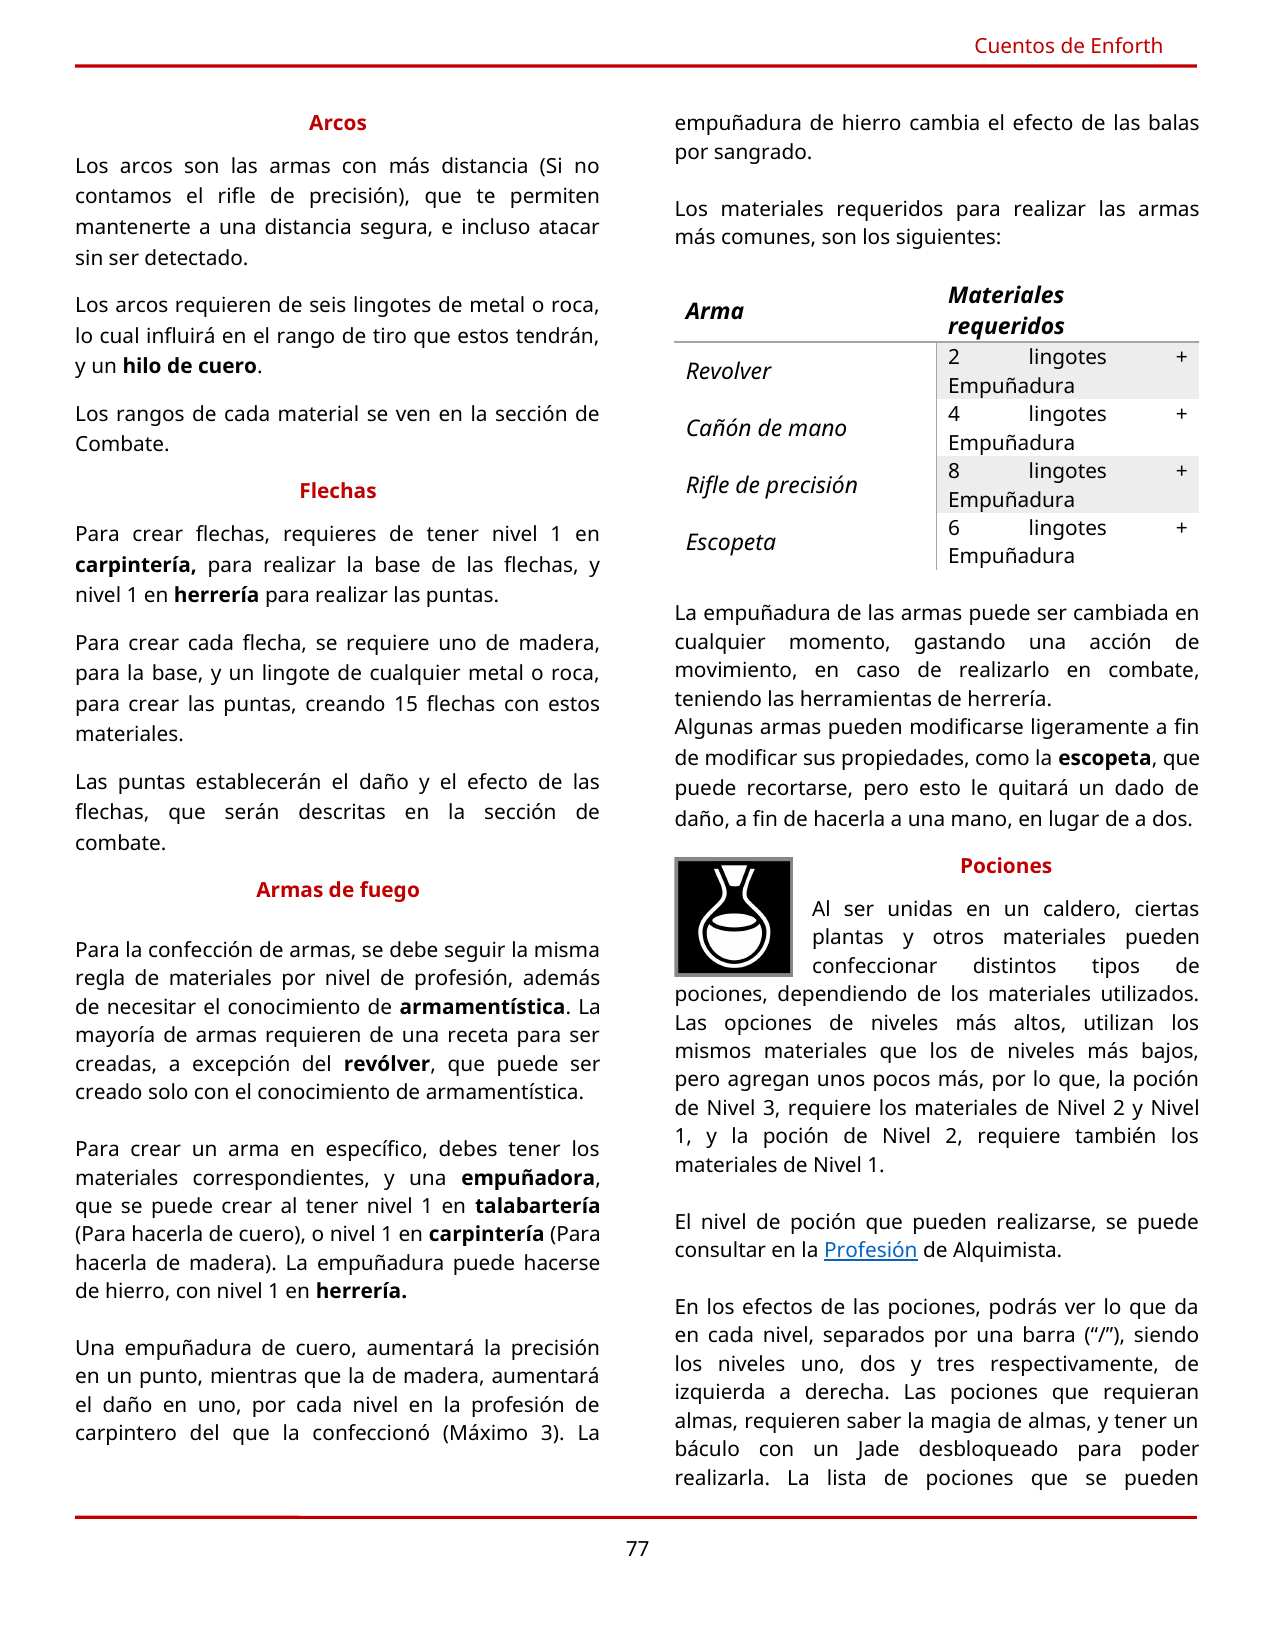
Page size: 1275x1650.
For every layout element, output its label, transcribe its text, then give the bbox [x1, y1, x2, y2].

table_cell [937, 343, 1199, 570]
subtitle Armas de fuego [75, 875, 601, 904]
text Los rangos de cada material se ven en la sección de Combate. [75, 399, 601, 458]
text Para crear un arma en específico, debes tener los materiales correspondientes, y una empuñadora, que se puede crear al tener nivel 1 en talabartería (Para hacerla de cuero), o nivel 1 en carpintería (Para hacerla de madera). La empuñadura puede hacerse de hierro, con nivel 1 en herrería. [75, 1134, 601, 1305]
text Las puntas establecerán el daño y el efecto de las flechas, que serán descritas en la sección de combate. [75, 767, 601, 857]
text Para la confección de armas, se debe seguir la misma regla de materiales por nivel de profesión, además de necesitar el conocimiento de armamentística. La mayoría de armas requieren de una receta para ser creadas, a excepción del revólver, que puede ser creado solo con el conocimiento de armamentística. [75, 935, 601, 1106]
text Los arcos son las armas con más distancia (Si no contamos el rifle de precisión), que te permiten mantenerte a una distancia segura, e incluso atacar sin ser detectado. [75, 151, 601, 271]
text Al ser unidas en un caldero, ciertas plantas y otros materiales pueden confeccionar distintos tipos de pociones, dependiendo de los materiales utilizados. Las opciones de niveles más altos, utilizan los mismos materiales que los de niveles más bajos, pero agregan unos pocos más, por lo que, la poción de Nivel 3, requiere los materiales de Nivel 2 y Nivel 1, y la poción de Nivel 2, requiere también los materiales de Nivel 1. [674, 894, 1200, 1178]
text Los materiales requeridos para realizar las armas más comunes, son los siguientes: [674, 194, 1200, 251]
text Una empuñadura de cuero, aumentará la precisión en un punto, mientras que la de madera, aumentará el daño en uno, por cada nivel en la profesión de carpintero del que la confeccionó (Máximo 3). La empuñadura de hierro cambia el efecto de las balas por sangrado. [75, 1333, 601, 1447]
text Para crear cada flecha, se requiere uno de madera, para la base, y un lingote de cualquier metal o roca, para crear las puntas, creando 15 flechas con estos materiales. [75, 628, 601, 748]
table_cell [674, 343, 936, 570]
text Una empuñadura de cuero, aumentará la precisión en un punto, mientras que la de madera, aumentará el daño en uno, por cada nivel en la profesión de carpintero del que la confeccionó (Máximo 3). La empuñadura de hierro cambia el efecto de las balas por sangrado. [674, 108, 1200, 165]
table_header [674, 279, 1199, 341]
subtitle Arcos [75, 108, 601, 137]
subtitle Pociones [674, 851, 1200, 880]
text Los arcos requieren de seis lingotes de metal o roca, lo cual influirá en el rango de tiro que estos tendrán, y un hilo de cuero. [75, 290, 601, 380]
picture [674, 857, 793, 977]
text Para crear flechas, requieres de tener nivel 1 en carpintería, para realizar la base de las flechas, y nivel 1 en herrería para realizar las puntas. [75, 519, 601, 609]
subtitle Flechas [75, 477, 601, 505]
text La empuñadura de las armas puede ser cambiada en cualquier momento, gastando una acción de movimiento, en caso de realizarlo en combate, teniendo las herramientas de herrería. [674, 598, 1200, 712]
text El nivel de poción que pueden realizarse, se puede consultar en la Profesión de Alquimista. [674, 1207, 1200, 1264]
text Algunas armas pueden modificarse ligeramente a fin de modificar sus propiedades, como la escopeta, que puede recortarse, pero esto le quitará un dado de daño, a fin de hacerla a una mano, en lugar de a dos. [674, 712, 1200, 832]
